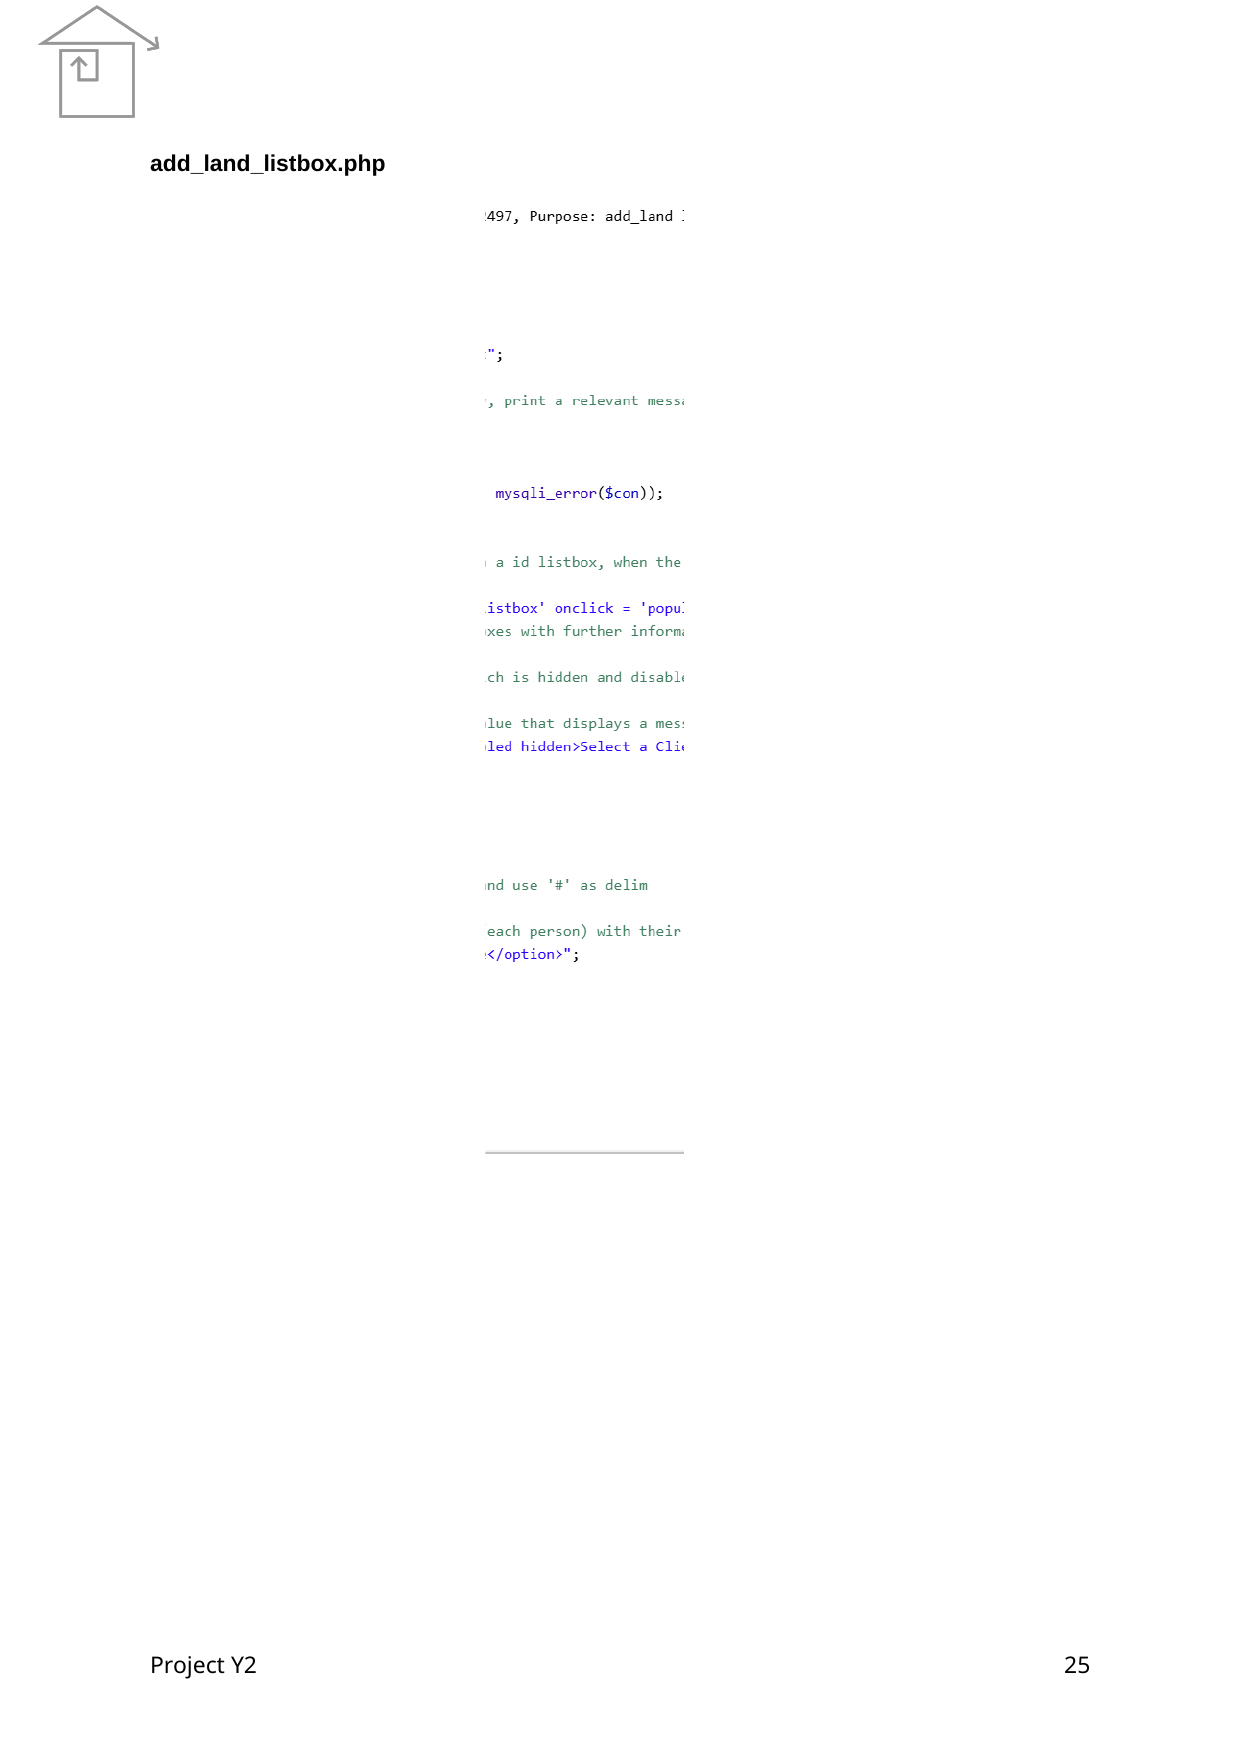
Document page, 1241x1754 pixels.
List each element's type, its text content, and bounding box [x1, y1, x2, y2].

text add_land_listbox.php [150, 150, 1090, 176]
picture [486, 190, 683, 1164]
picture [31, 0, 160, 122]
